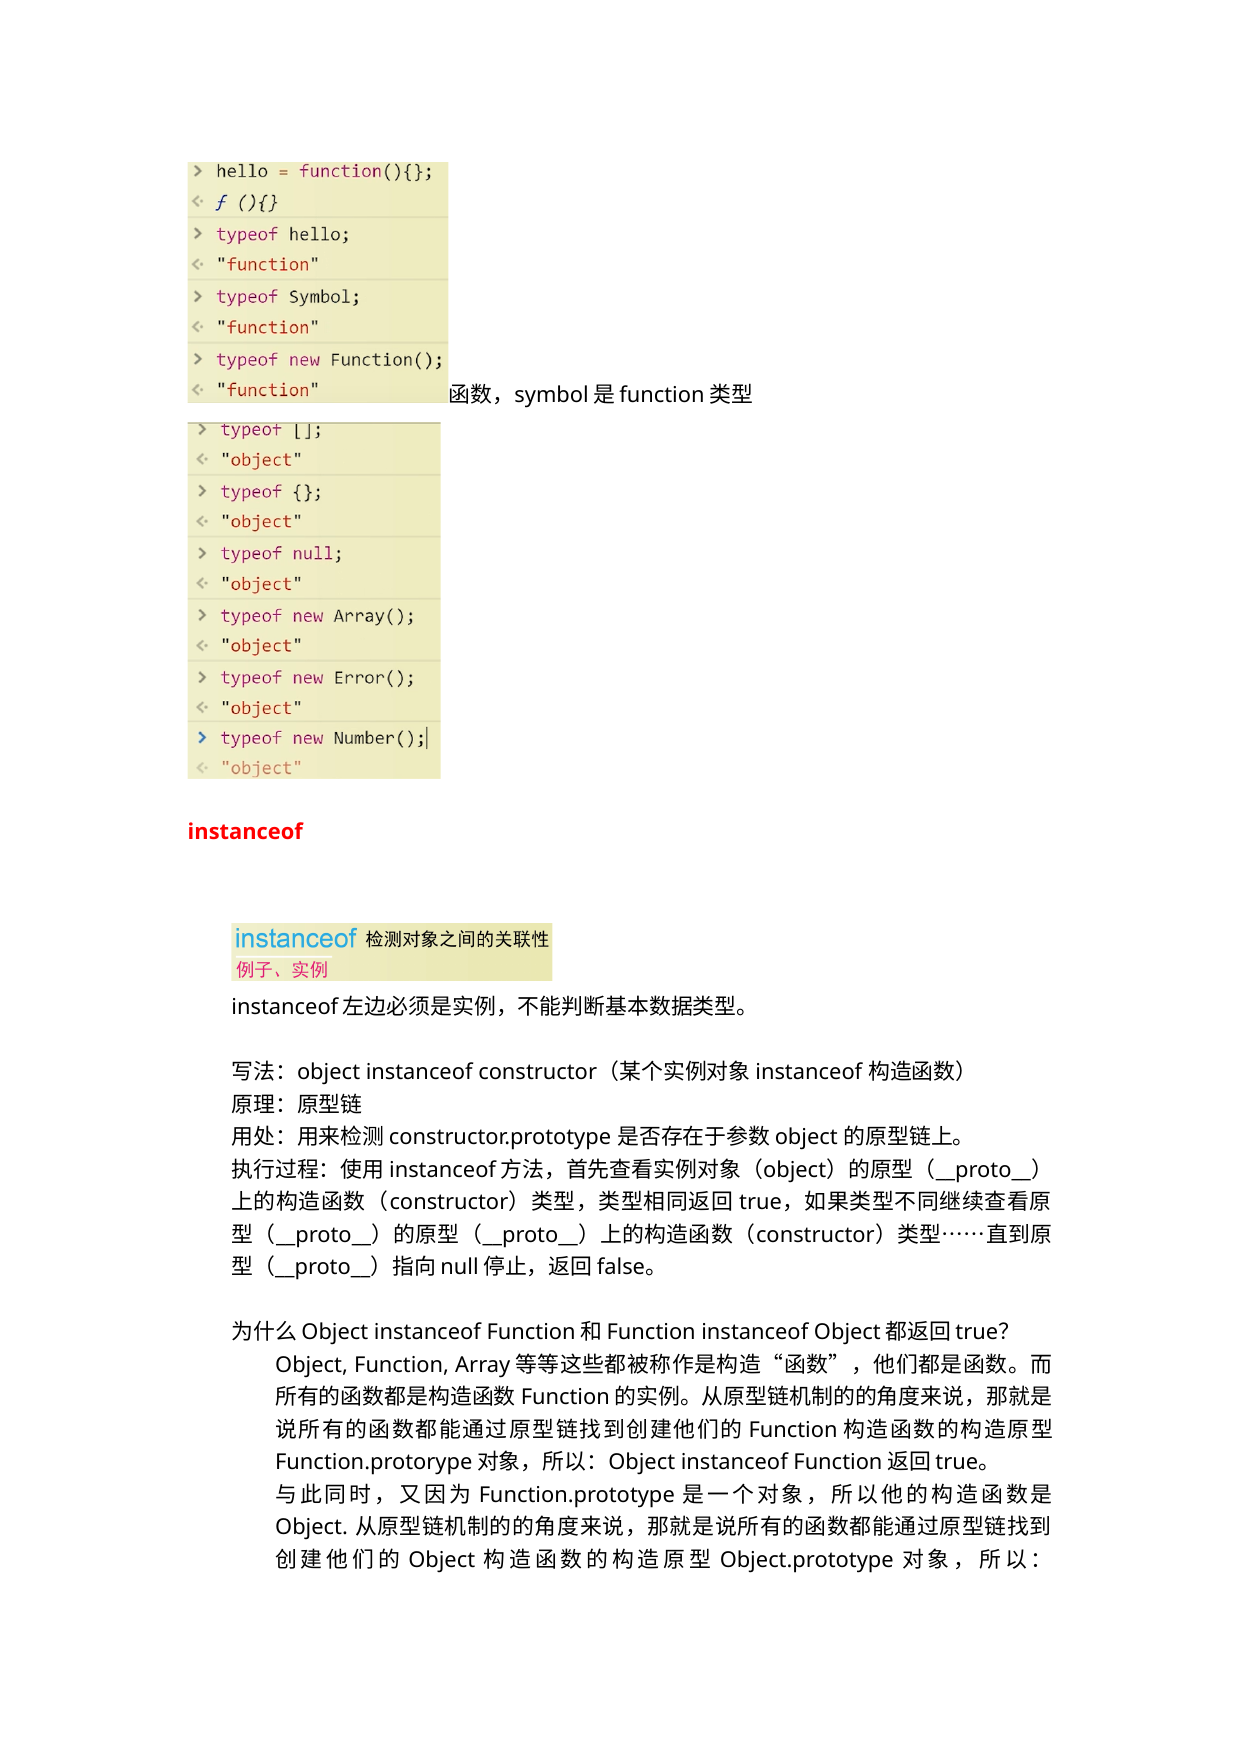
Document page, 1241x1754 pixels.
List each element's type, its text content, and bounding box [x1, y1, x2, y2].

text 原理：原型链 [231, 1086, 1053, 1119]
text 执行过程：使用instanceof方法，首先查看实例对象（object）的原型（__proto__）上的构造函数（constructor）类型，类型相同返回true，如果类型不同继续查看原型（__proto__）的原型（__proto__）上的构造函数（constructor）类型……直到原型（__proto__）指向null停止，返回false。 [231, 1151, 1053, 1281]
text Object, Function, Array等等这些都被称作是构造“函数”，他们都是函数。而所有的函数都是构造函数Function的实例。从原型链机制的的角度来说，那就是说所有的函数都能通过原型链找到创建他们的Function构造函数的构造原型Function.protorype对象，所以：Object instanceof Function返回true。 [275, 1346, 1053, 1476]
picture [231, 923, 553, 981]
picture [187, 162, 449, 403]
text 用处：用来检测constructor.prototype 是否存在于参数object 的原型链上。 [231, 1119, 1053, 1151]
text instanceof左边必须是实例，不能判断基本数据类型。 [187, 989, 1053, 1021]
picture [187, 422, 441, 779]
text 写法：object instanceof constructor（某个实例对象 instanceof 构造函数） [231, 1054, 1053, 1086]
subtitle instanceof [187, 815, 1053, 847]
text 为什么Object instanceof Function和Function instanceof Object都返回true？ [231, 1314, 1053, 1346]
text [275, 1476, 1053, 1574]
